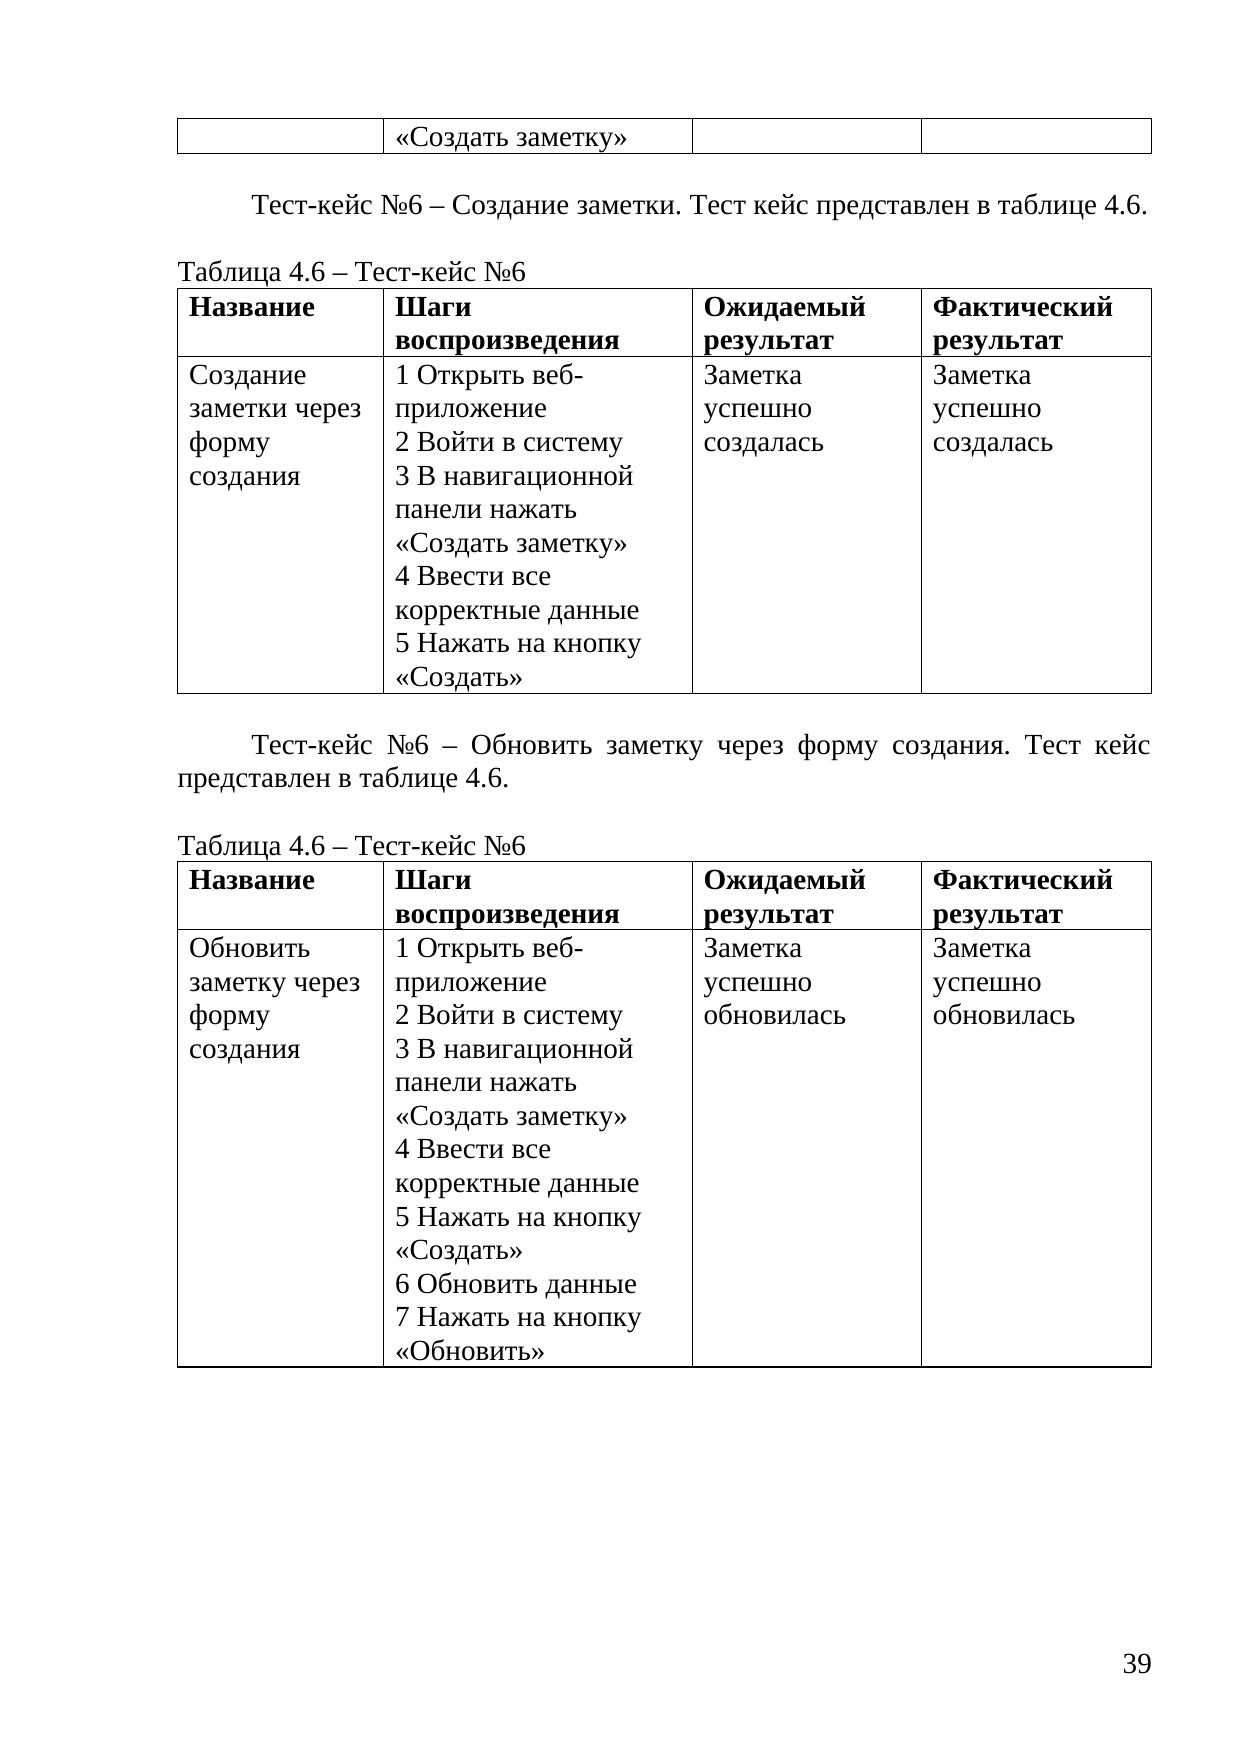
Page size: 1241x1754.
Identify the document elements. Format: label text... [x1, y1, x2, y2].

table_header Фактический результат [922, 862, 1151, 929]
table_header Название [178, 289, 383, 356]
text Тест-кейс №6 – Создание заметки. Тест кейс представлен в таблице 4.6. [177, 187, 1152, 221]
table_header Ожидаемый результат [693, 289, 921, 356]
table_header Фактический результат [922, 289, 1151, 356]
table_cell Заметка успешно создалась [693, 357, 921, 692]
table_header Ожидаемый результат [693, 862, 921, 929]
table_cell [178, 119, 383, 153]
table_cell 1 Открыть веб-приложение 2 Войти в систему 3 В навигационной панели нажать «Создать заметку» 4 Ввести все корректные данные 5 Нажать на кнопку «Создать» [384, 357, 692, 692]
table_header Шаги воспроизведения [384, 289, 692, 356]
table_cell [693, 119, 921, 153]
table_cell Заметка успешно обновилась [922, 930, 1151, 1366]
table_header Название [178, 862, 383, 929]
table_cell Обновить заметку через форму создания [178, 930, 383, 1366]
table_cell Создание заметки через форму создания [178, 357, 383, 692]
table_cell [384, 119, 692, 153]
text Таблица 4.6 – Тест-кейс №6 [177, 254, 1152, 288]
text Таблица 4.6 – Тест-кейс №6 [177, 828, 1152, 861]
table_cell Заметка успешно создалась [922, 357, 1151, 692]
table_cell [922, 119, 1151, 153]
table_cell Заметка успешно обновилась [693, 930, 921, 1366]
table_header Шаги воспроизведения [384, 862, 692, 929]
text Тест-кейс №6 – Обновить заметку через форму создания. Тест кейс представлен в таблице 4.6. [177, 727, 1152, 794]
table_cell 1 Открыть веб-приложение 2 Войти в систему 3 В навигационной панели нажать «Создать заметку» 4 Ввести все корректные данные 5 Нажать на кнопку «Создать» 6 Обновить данные 7 Нажать на кнопку «Обновить» [384, 930, 692, 1366]
